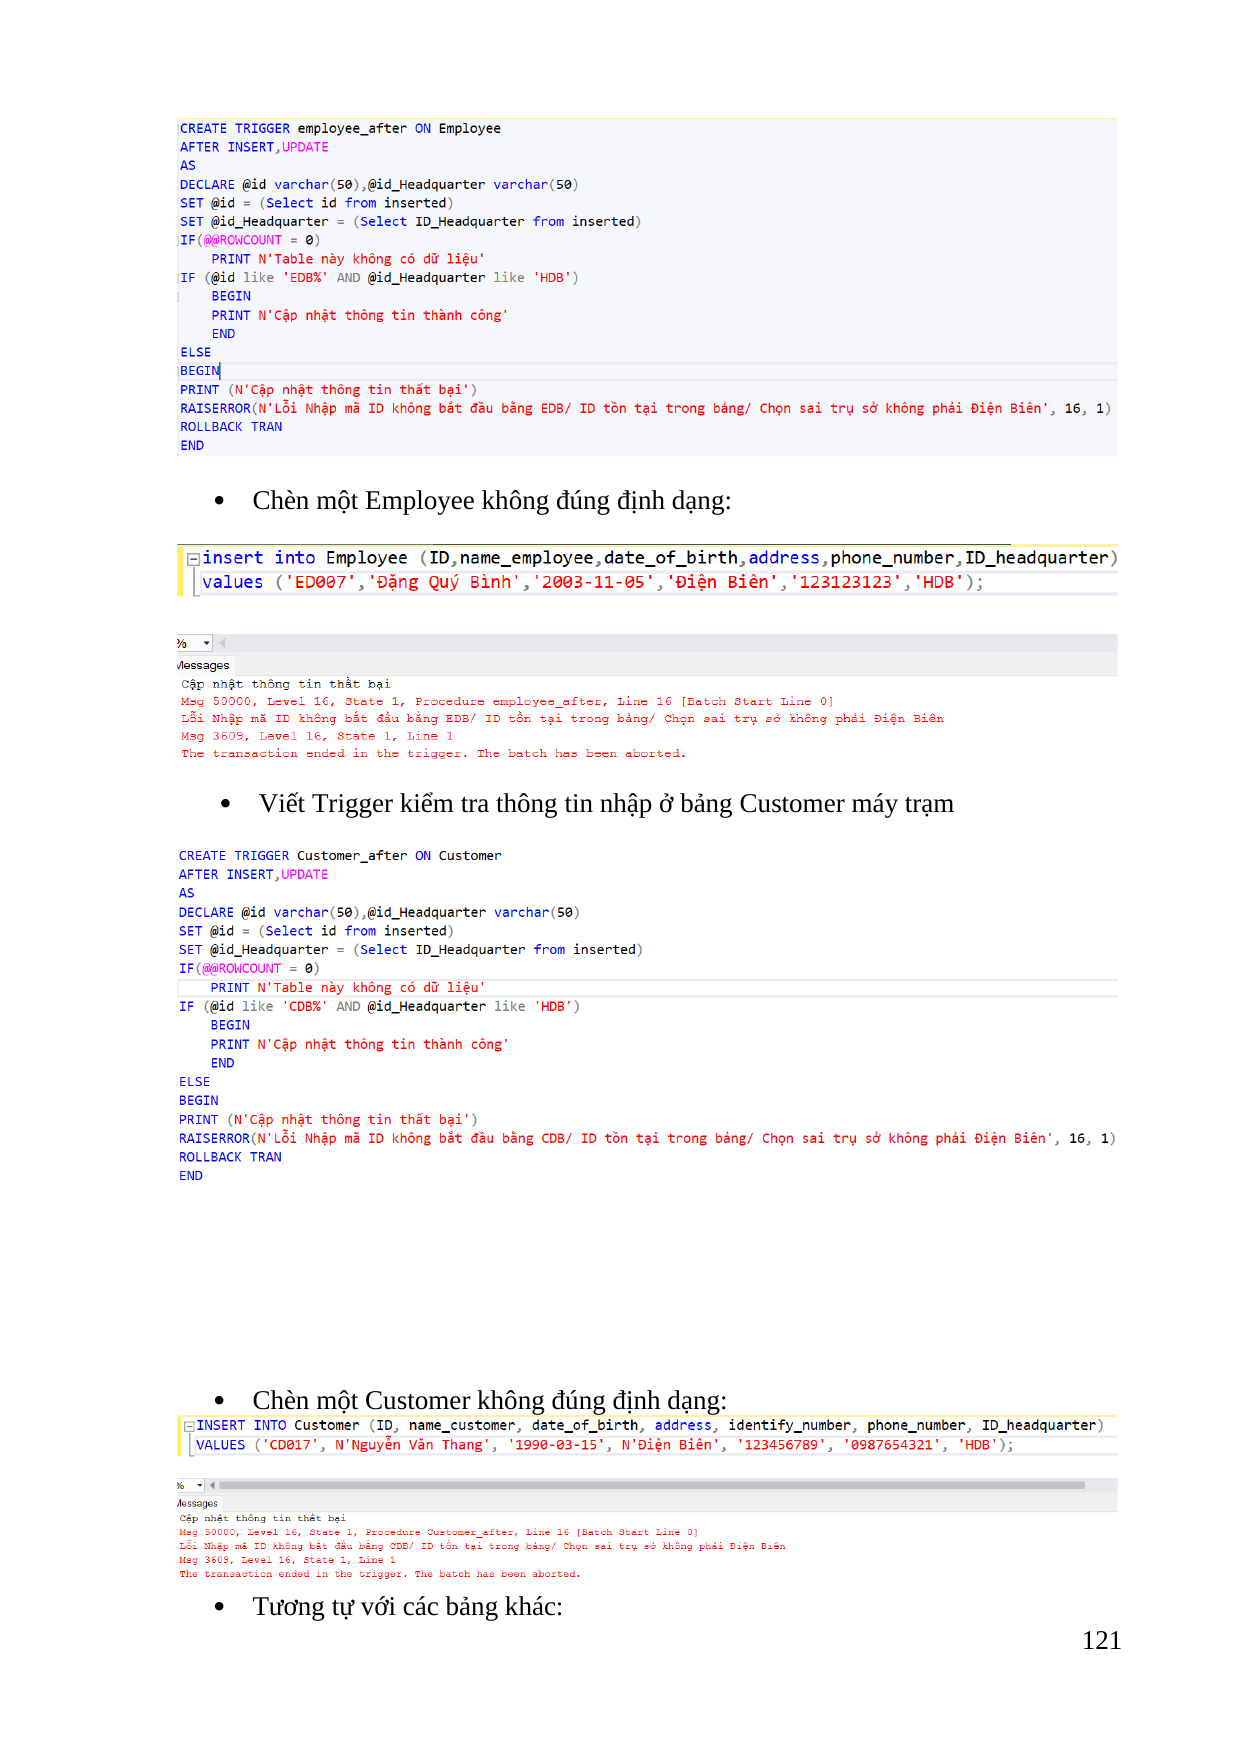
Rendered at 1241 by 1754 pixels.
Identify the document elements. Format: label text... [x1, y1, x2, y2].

picture [177, 1415, 1118, 1591]
list Viết Trigger kiểm tra thông tin nhập ở bảng Customer máy trạm [221, 787, 1122, 818]
list Chèn một Customer không đúng định dạng: [215, 1384, 1122, 1415]
list Chèn một Employee không đúng định dạng: [215, 484, 1122, 516]
list Tương tự với các bảng khác: [215, 1590, 1122, 1621]
picture [177, 847, 1118, 1183]
picture [177, 544, 1118, 759]
picture [177, 118, 1118, 456]
